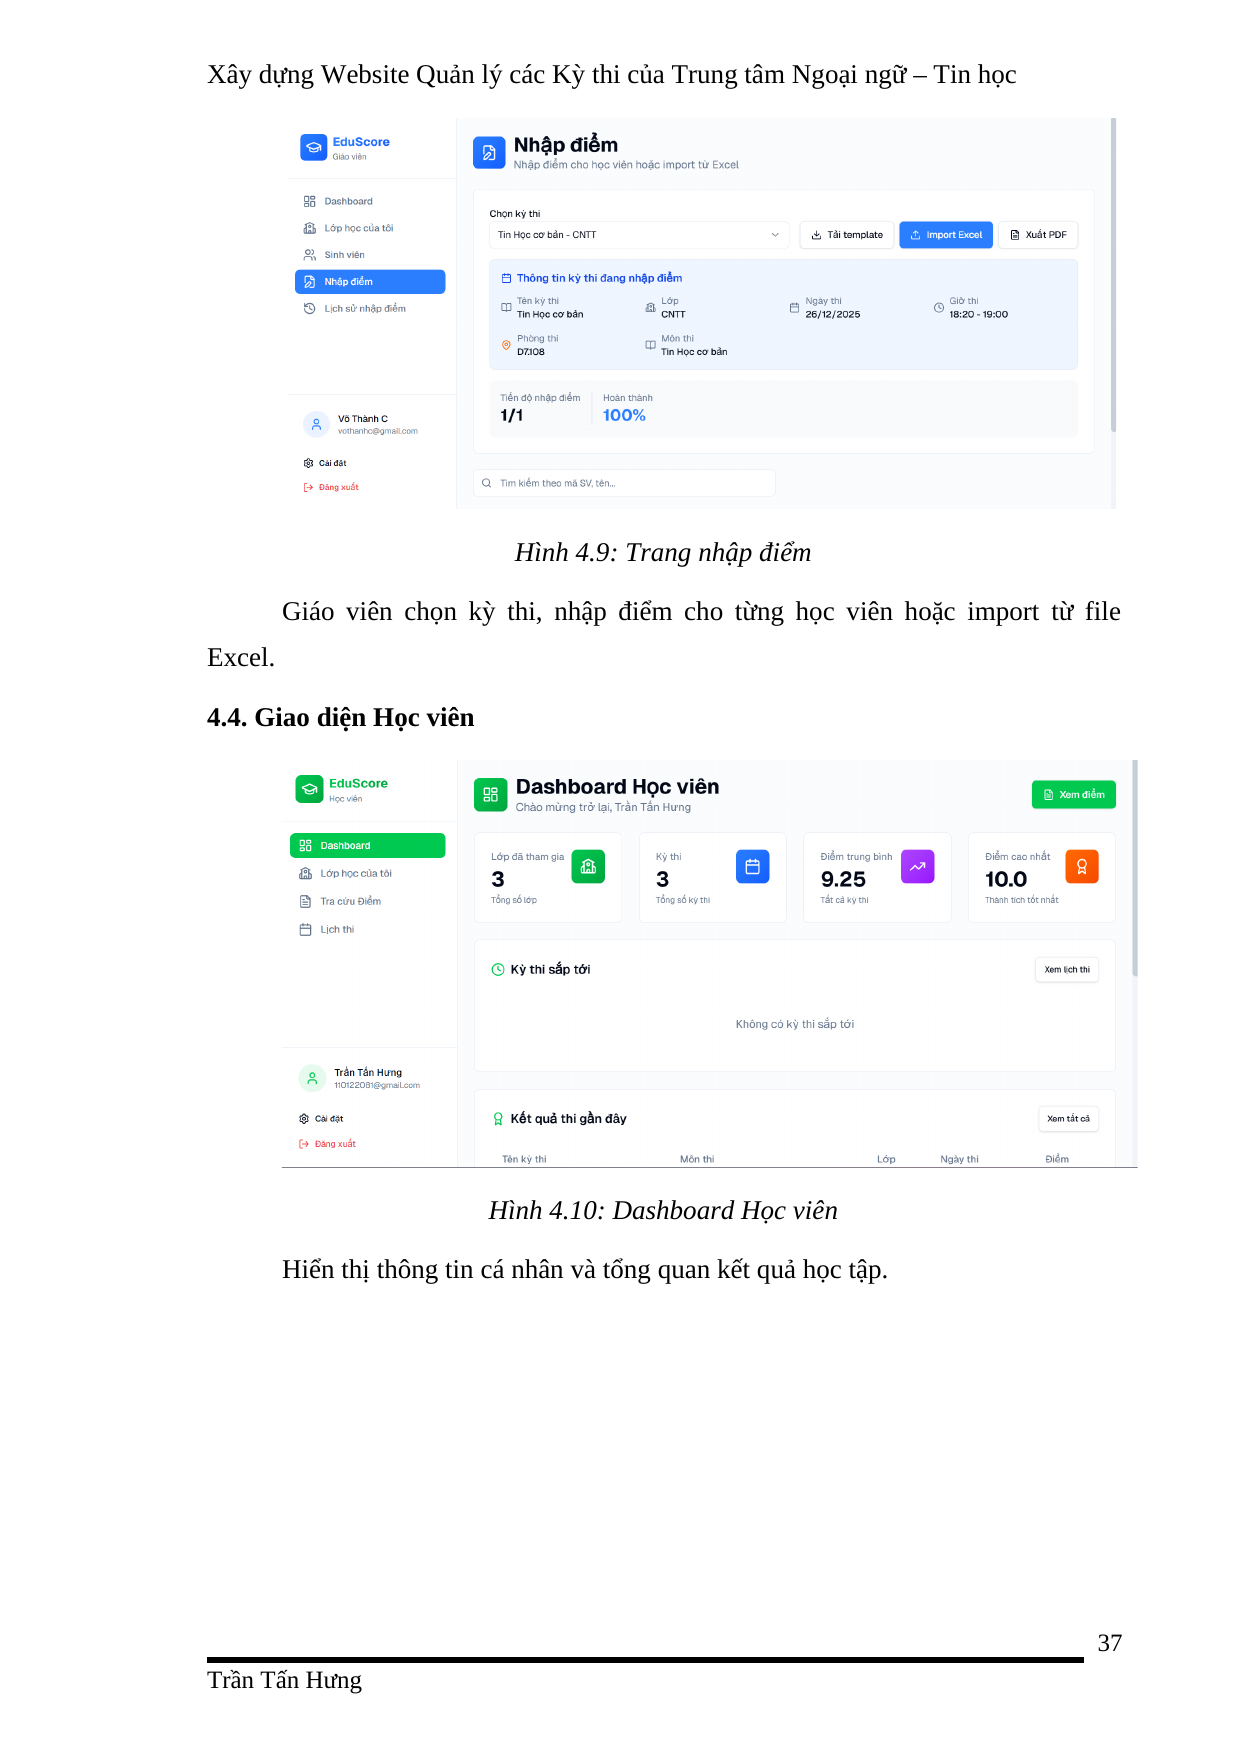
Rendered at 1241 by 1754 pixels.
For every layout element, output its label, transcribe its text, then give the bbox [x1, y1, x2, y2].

text Giáo viên chọn kỳ thi, nhập điểm cho từng học viên hoặc import từ file Excel. [207, 595, 1122, 673]
picture [281, 760, 1138, 1168]
picture [287, 118, 1117, 509]
text Hiển thị thông tin cá nhân và tổng quan kết quả học tập. [207, 1253, 1122, 1284]
subtitle 4.4. Giao diện Học viên [207, 701, 1122, 732]
text Hình 4.10: Dashboard Học viên [207, 1194, 1122, 1225]
text Hình 4.9: Trang nhập điểm [207, 536, 1122, 567]
